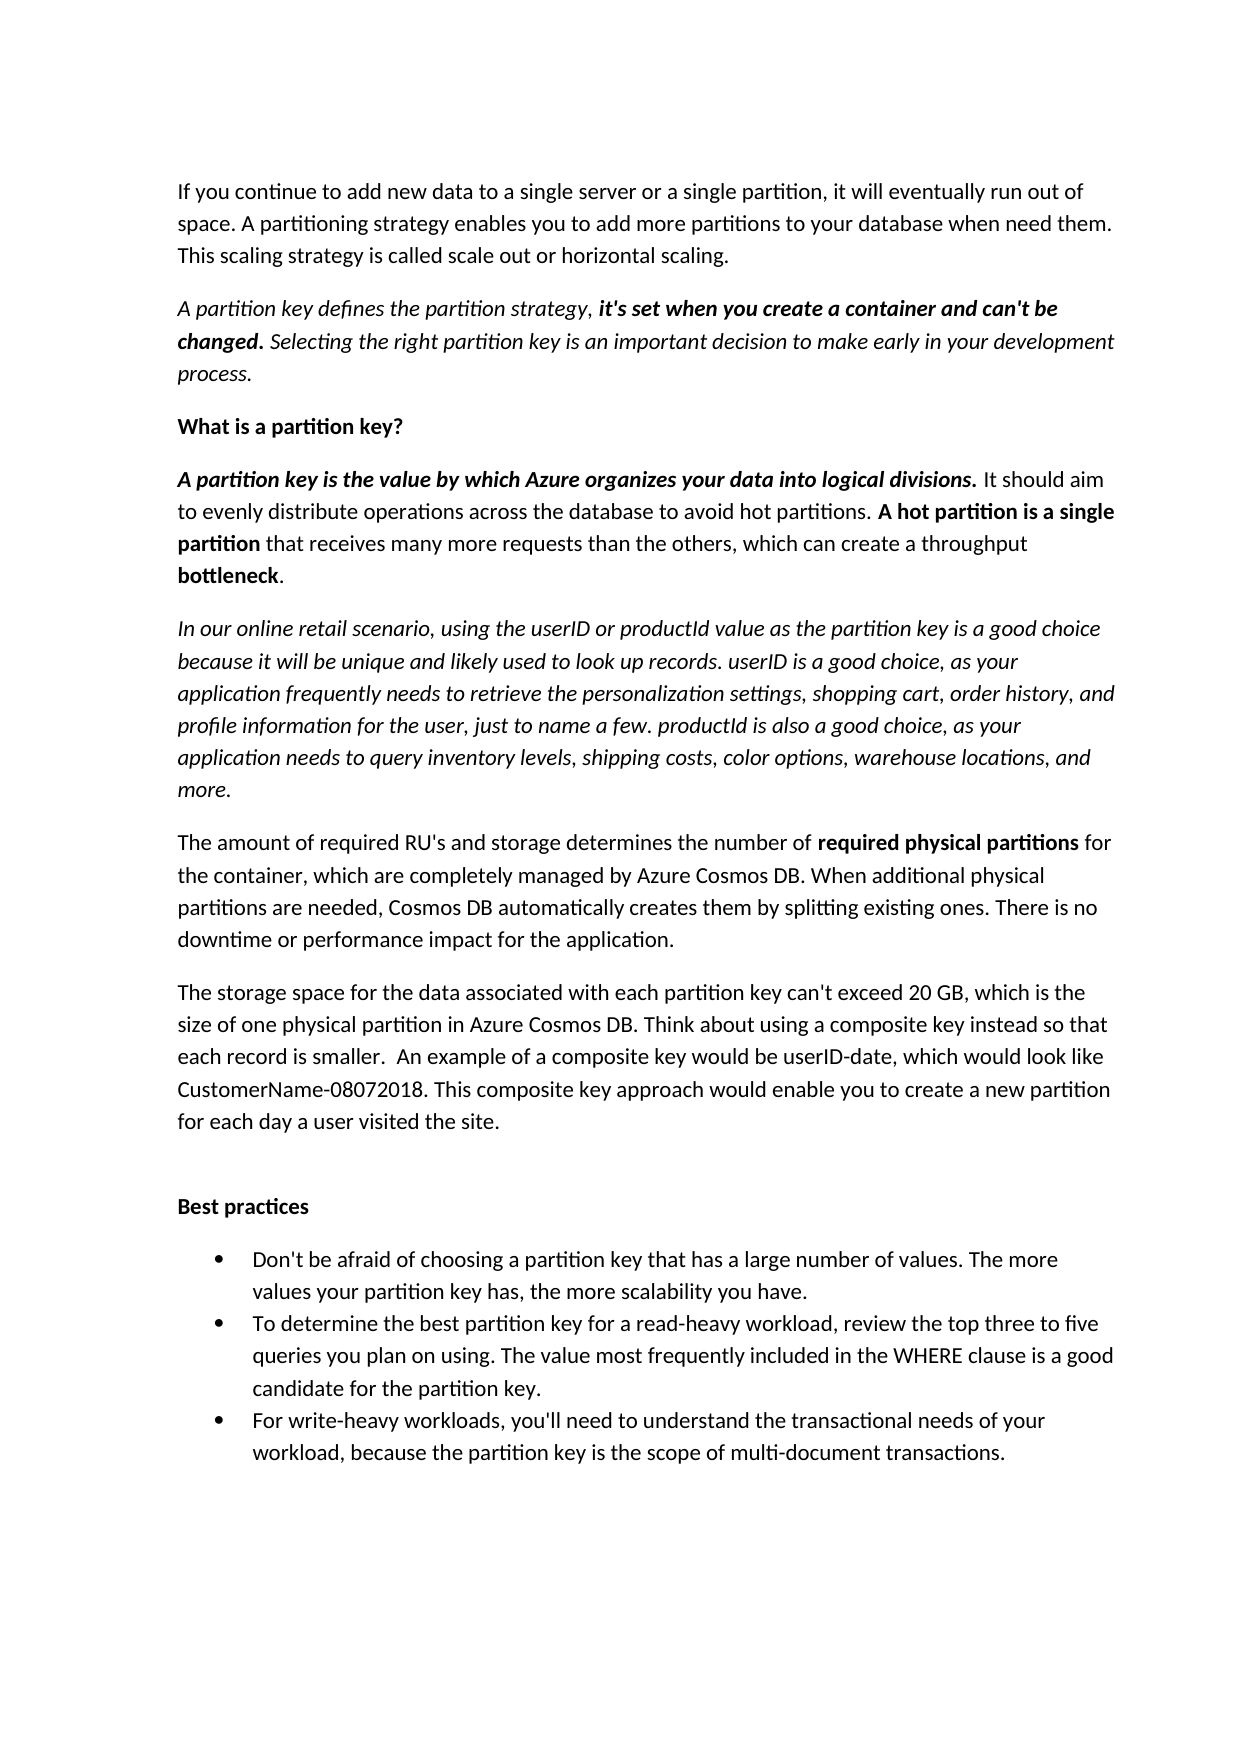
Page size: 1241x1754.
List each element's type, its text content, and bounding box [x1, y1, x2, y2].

text Best practices [177, 1192, 1122, 1220]
list To determine the best partition key for a read-heavy workload, review the top three to five queries you plan on using. The value most frequently included in the WHERE clause is a good candidate for the partition key. [215, 1309, 1122, 1402]
text A partition key is the value by which Azure organizes your data into logical divisions. It should aim to evenly distribute operations across the database to avoid hot partitions. A hot partition is a single partition that receives many more requests than the others, which can create a throughput bottleneck. [177, 465, 1122, 589]
list For write-heavy workloads, you'll need to understand the transactional needs of your workload, because the partition key is the scope of multi-document transactions. [215, 1406, 1122, 1466]
text The amount of required RU's and storage determines the number of required physical partitions for the container, which are completely managed by Azure Cosmos DB. When additional physical partitions are needed, Cosmos DB automatically creates them by splitting existing ones. There is no downtime or performance impact for the application. [177, 828, 1122, 953]
text The storage space for the data associated with each partition key can't exceed 20 GB, which is the size of one physical partition in Azure Cosmos DB. Think about using a composite key instead so that each record is smaller. An example of a composite key would be userID-date, which would look like CustomerName-08072018. This composite key approach would enable you to create a new partition for each day a user visited the site. [177, 978, 1122, 1167]
text In our online retail scenario, using the userID or productId value as the partition key is a good choice because it will be unique and likely used to look up records. userID is a good choice, as your application frequently needs to retrieve the personalization settings, shopping cart, order history, and profile information for the user, just to name a few. productId is also a good choice, as your application needs to query inventory levels, shipping costs, color options, warehouse locations, and more. [177, 614, 1122, 803]
text If you continue to add new data to a single server or a single partition, it will eventually run out of space. A partitioning strategy enables you to add more partitions to your database when need them. This scaling strategy is called scale out or horizontal scaling. [177, 177, 1122, 269]
text What is a partition key? [177, 412, 1122, 440]
list Don't be afraid of choosing a partition key that has a large number of values. The more values your partition key has, the more scalability you have. [215, 1245, 1122, 1305]
text A partition key defines the partition strategy, it's set when you create a container and can't be changed. Selecting the right partition key is an important decision to make early in your development process. [177, 294, 1122, 387]
